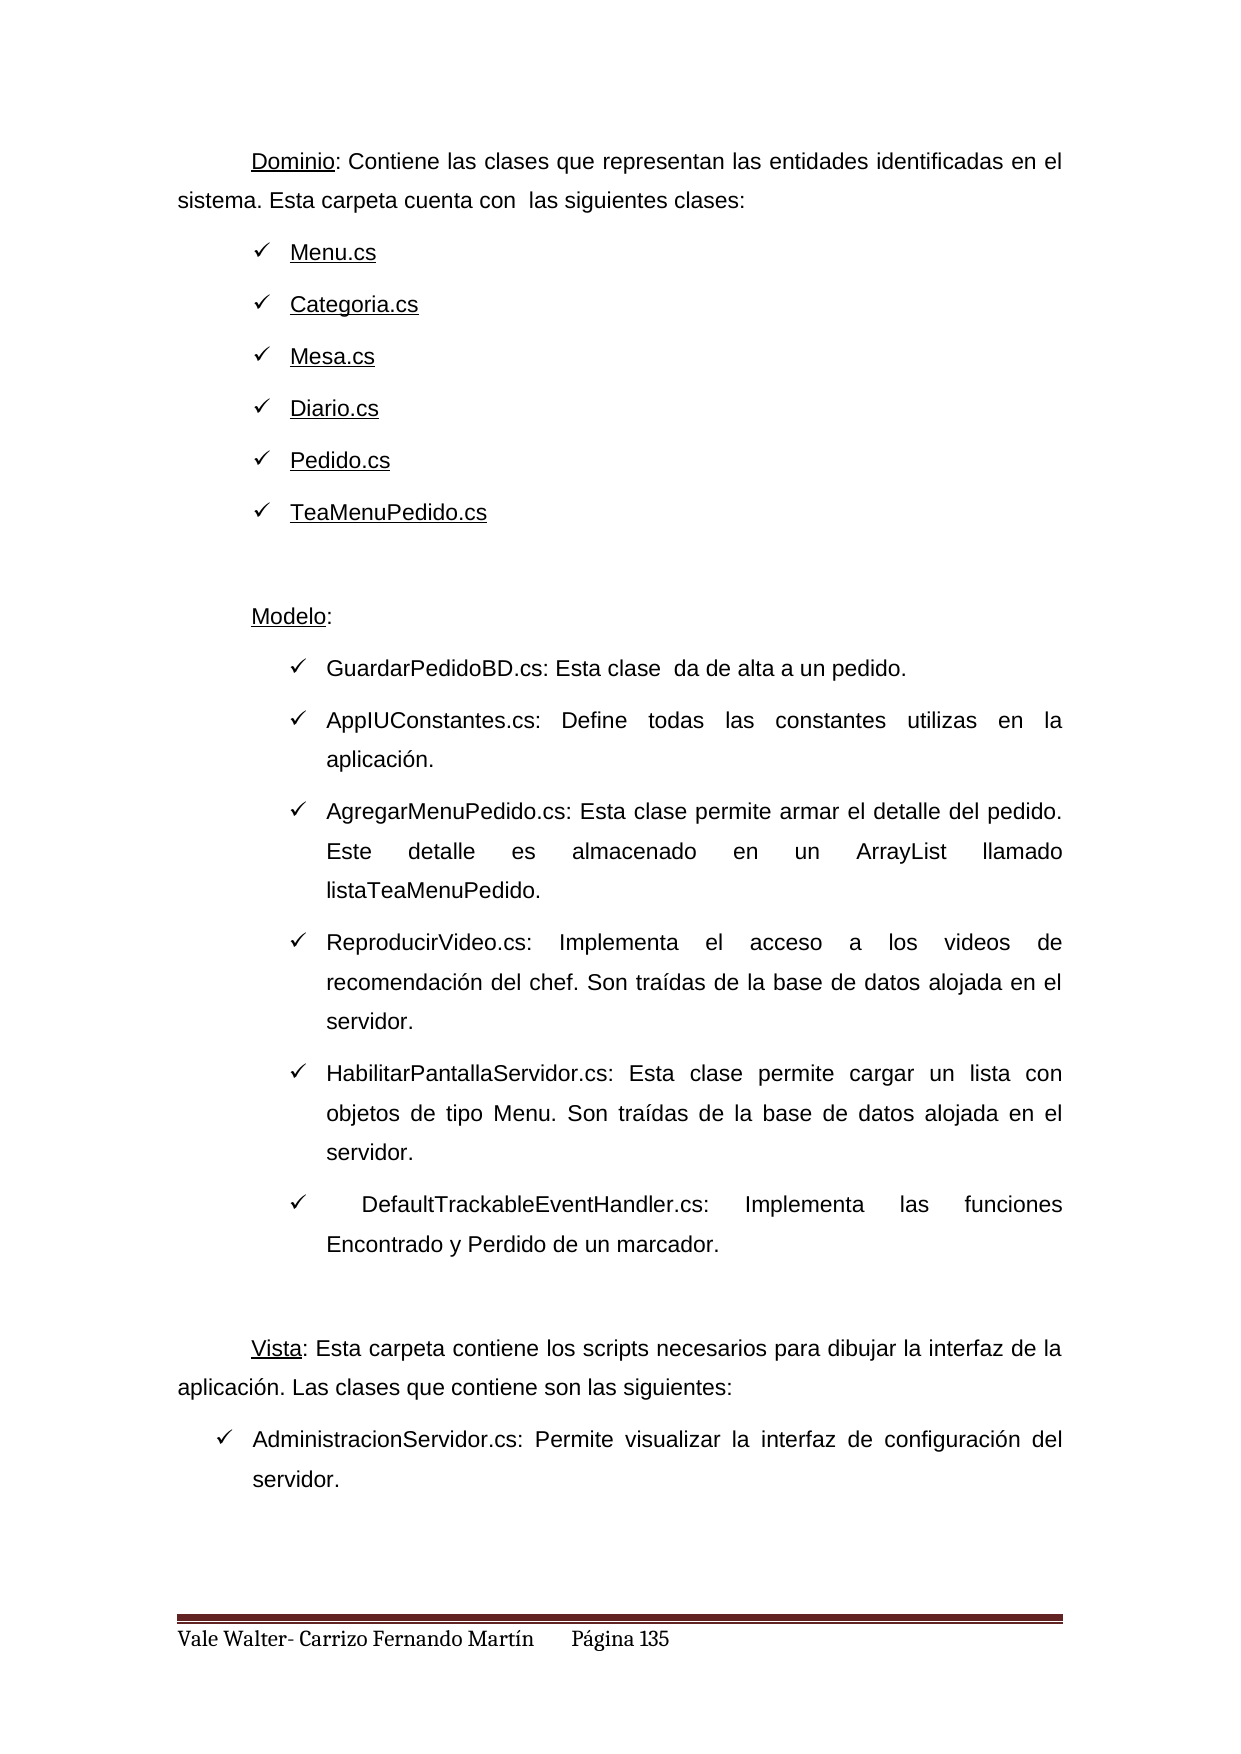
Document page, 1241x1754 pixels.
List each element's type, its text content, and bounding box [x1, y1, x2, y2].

list Mesa.cs [252, 343, 1063, 369]
list Categoria.cs [252, 291, 1063, 317]
text Dominio: Contiene las clases que representan las entidades identificadas en el sistema. Esta carpeta cuenta con las siguientes clases: [177, 148, 1063, 213]
list Diario.cs [252, 395, 1063, 421]
list Pedido.cs [252, 447, 1063, 473]
list ReproducirVideo.cs: Implementa el acceso a los videos de recomendación del chef. Son traídas de la base de datos alojada en el servidor. [288, 929, 1063, 1034]
list AppIUConstantes.cs: Define todas las constantes utilizas en la aplicación. [288, 707, 1063, 773]
list DefaultTrackableEventHandler.cs: Implementa las funciones Encontrado y Perdido de un marcador. [288, 1191, 1063, 1257]
list AgregarMenuPedido.cs: Esta clase permite armar el detalle del pedido. Este detalle es almacenado en un ArrayList llamado listaTeaMenuPedido. [288, 798, 1063, 904]
list HabilitarPantallaServidor.cs: Esta clase permite cargar un lista con objetos de tipo Menu. Son traídas de la base de datos alojada en el servidor. [288, 1060, 1063, 1166]
list GuardarPedidoBD.cs: Esta clase da de alta a un pedido. [288, 655, 1063, 681]
list TeaMenuPedido.cs [252, 499, 1063, 525]
text Modelo: [177, 603, 1063, 629]
text Vista: Esta carpeta contiene los scripts necesarios para dibujar la interfaz de la aplicación. Las clases que contiene son las siguientes: [177, 1334, 1063, 1400]
list AdministracionServidor.cs: Permite visualizar la interfaz de configuración del servidor. [215, 1426, 1063, 1492]
list Menu.cs [252, 239, 1063, 265]
